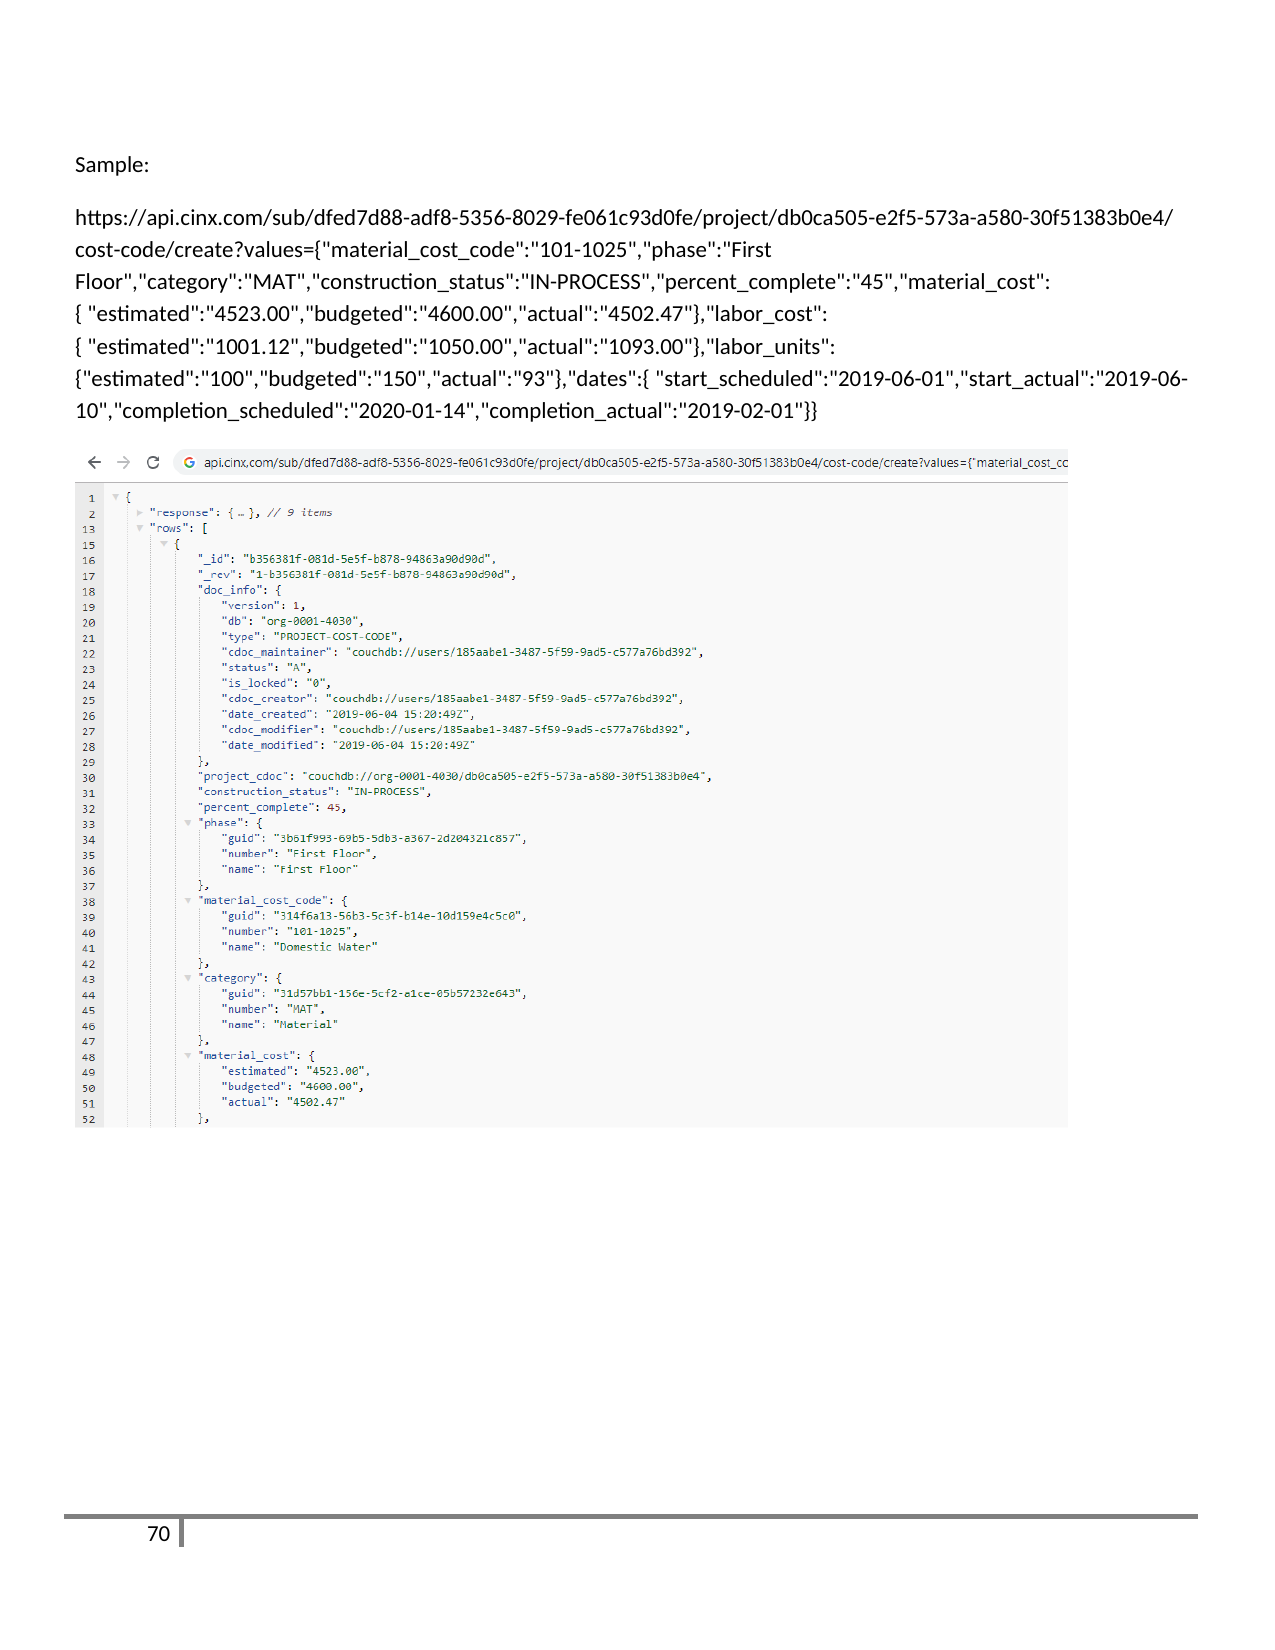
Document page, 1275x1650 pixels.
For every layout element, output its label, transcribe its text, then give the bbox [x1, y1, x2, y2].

picture [75, 449, 1069, 1128]
text https://api.cinx.com/sub/dfed7d88-adf8-5356-8029-fe061c93d0fe/project/db0ca505-e2f5-573a-a580-30f51383b0e4/cost-code/create?values={"material_cost_code":"101-1025","phase":"First Floor","category":"MAT","construction_status":"IN-PROCESS","percent_complete":"45","material_cost":{ "estimated":"4523.00","budgeted":"4600.00","actual":"4502.47"},"labor_cost":{ "estimated":"1001.12","budgeted":"1050.00","actual":"1093.00"},"labor_units":{"estimated":"100","budgeted":"150","actual":"93"},"dates":{ "start_scheduled":"2019-06-01","start_actual":"2019-06-10","completion_scheduled":"2020-01-14","completion_actual":"2019-02-01"}} [75, 203, 1209, 424]
text Sample: [75, 150, 1209, 178]
